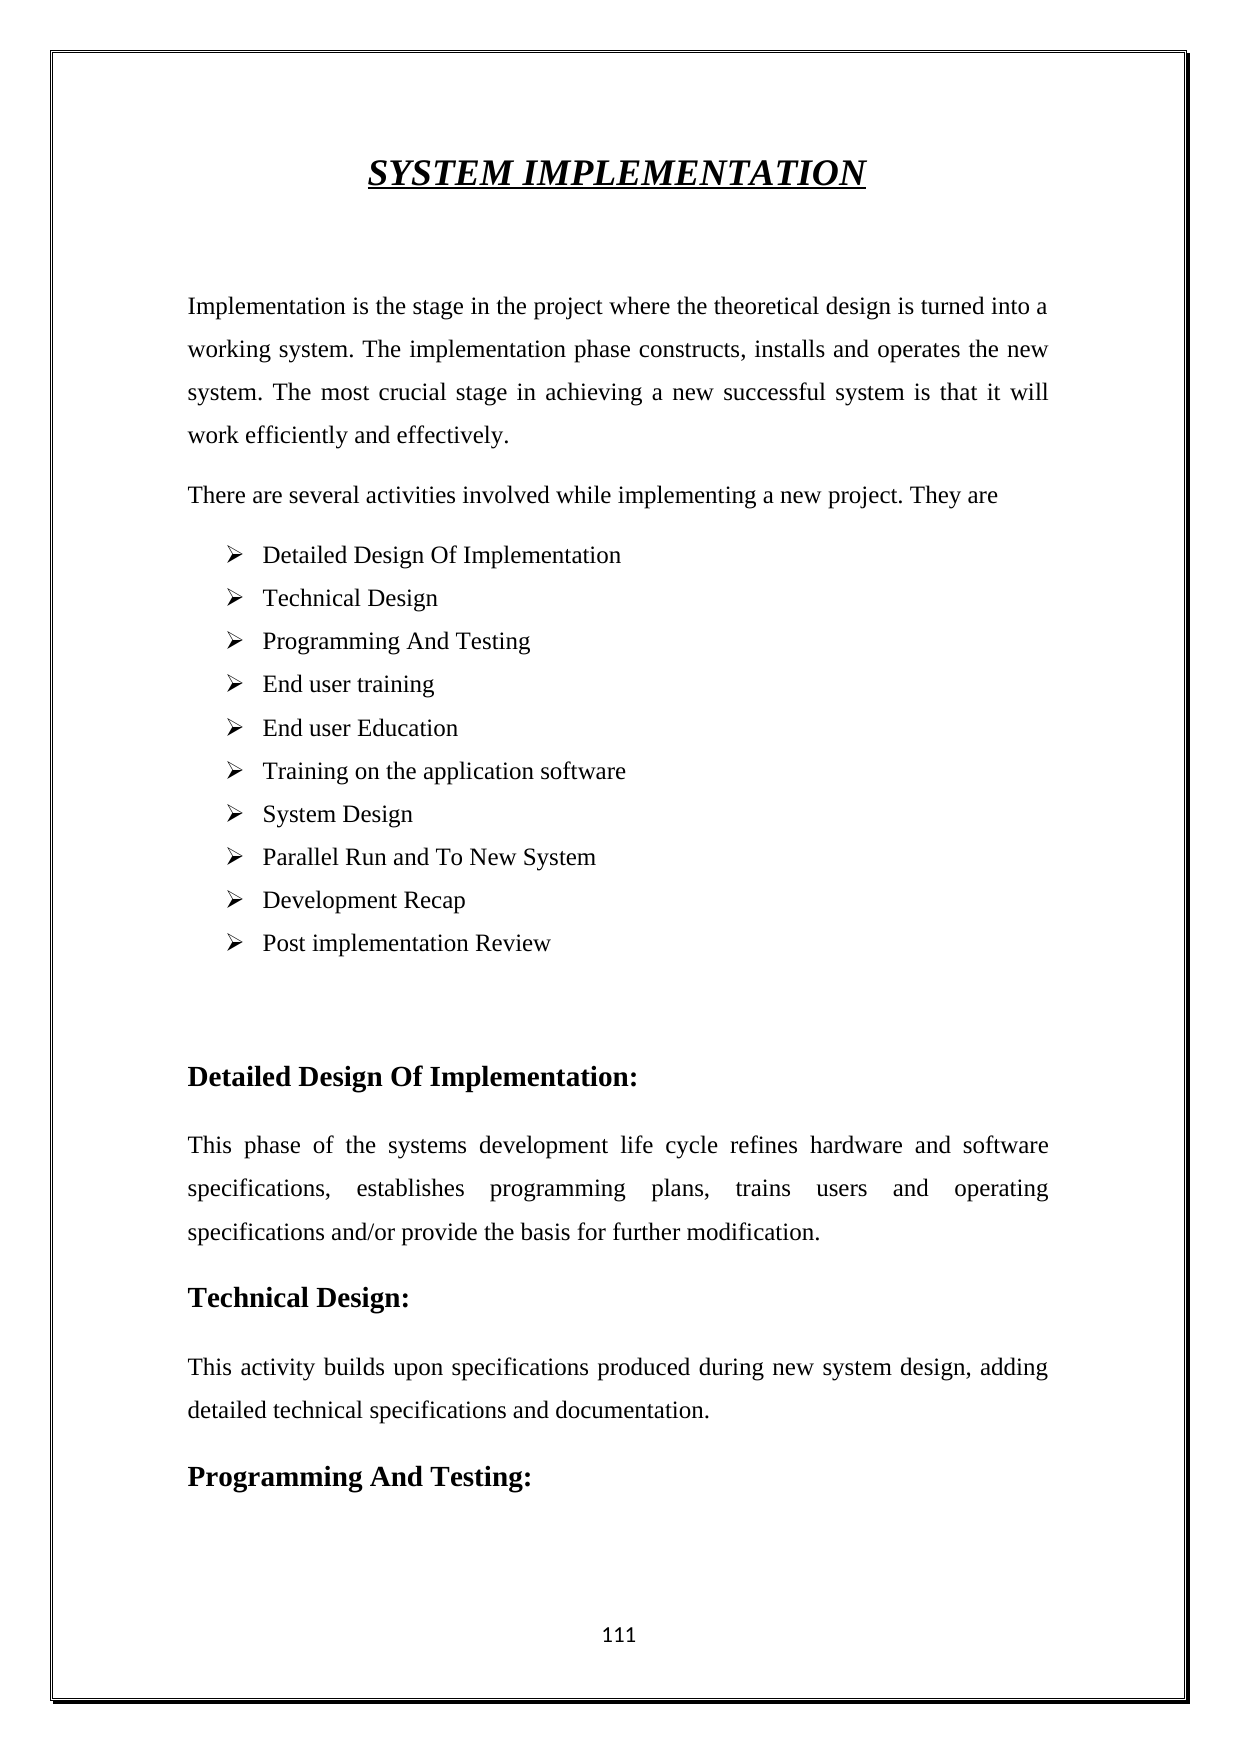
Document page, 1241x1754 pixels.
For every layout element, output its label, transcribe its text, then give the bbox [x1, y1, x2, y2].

list Parallel Run and To New System [225, 842, 1049, 871]
text SYSTEM IMPLEMENTATION [187, 150, 1049, 193]
text Programming And Testing: [187, 1459, 1049, 1492]
list Technical Design [225, 583, 1049, 612]
list System Design [225, 799, 1049, 828]
list Post implementation Review [225, 928, 1049, 957]
list Development Recap [225, 885, 1049, 914]
list Detailed Design Of Implementation [225, 540, 1049, 569]
text This phase of the systems development life cycle refines hardware and software specifications, establishes programming plans, trains users and operating specifications and/or provide the basis for further modification. [187, 1130, 1049, 1245]
list End user Education [225, 713, 1049, 741]
text Implementation is the stage in the project where the theoretical design is turned into a working system. The implementation phase constructs, installs and operates the new system. The most crucial stage in achieving a new successful system is that it will work efficiently and effectively. [187, 291, 1049, 449]
text This activity builds upon specifications produced during new system design, adding detailed technical specifications and documentation. [187, 1352, 1049, 1423]
text There are several activities involved while implementing a new project. They are [187, 480, 1049, 509]
list Training on the application software [225, 756, 1049, 784]
list End user training [225, 669, 1049, 698]
text Detailed Design Of Implementation: [187, 1059, 1049, 1093]
list Programming And Testing [225, 626, 1049, 655]
text Technical Design: [187, 1281, 1049, 1314]
